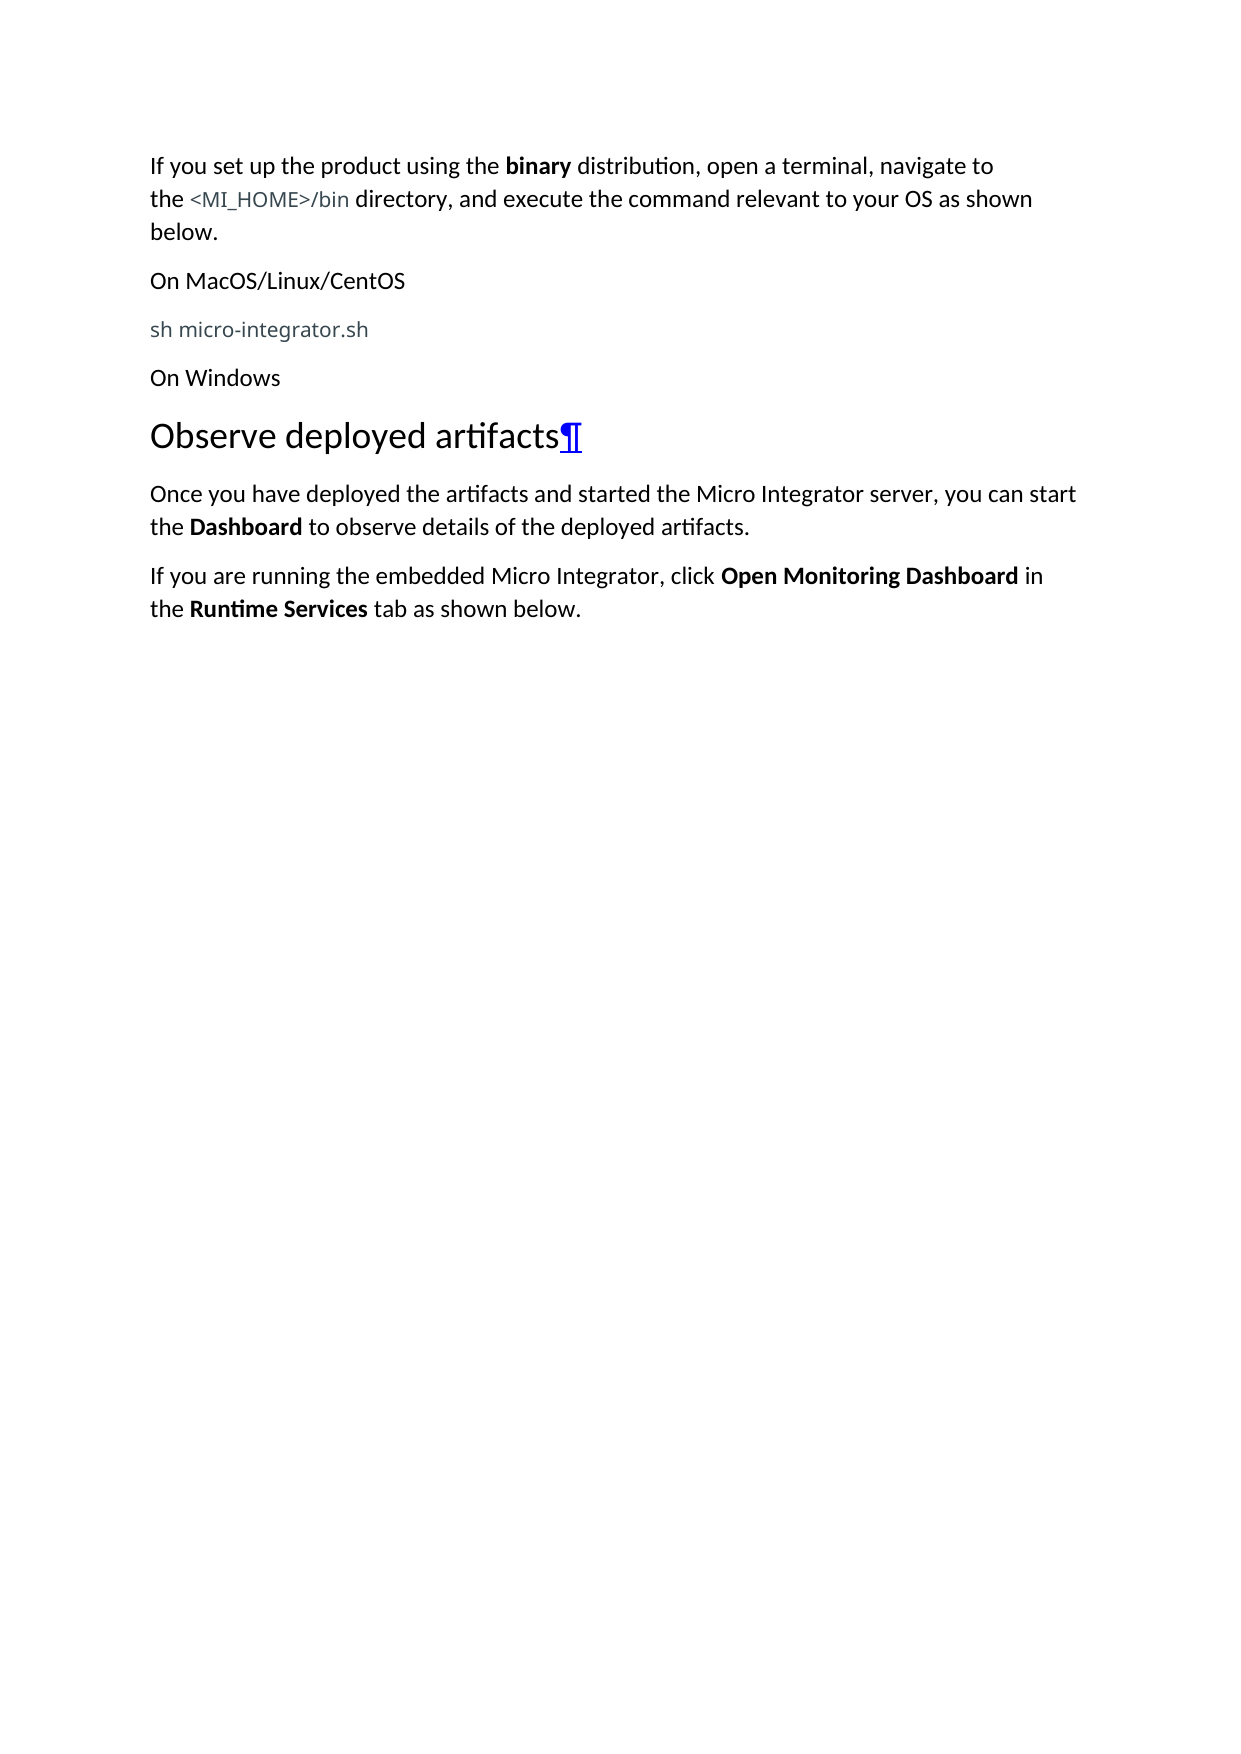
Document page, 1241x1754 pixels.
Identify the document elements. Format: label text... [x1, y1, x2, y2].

text If you set up the product using the binary distribution, open a terminal, navigate to the <MI_HOME>/bin directory, and execute the command relevant to your OS as shown below. [150, 150, 1090, 246]
text On Windows [150, 362, 1090, 393]
text Observe deployed artifacts¶ [150, 412, 1090, 458]
text sh micro-integrator.sh [150, 315, 1090, 343]
text On MacOS/Linux/CentOS [150, 265, 1090, 296]
text If you are running the embedded Micro Integrator, click Open Monitoring Dashboard in the Runtime Services tab as shown below. [150, 561, 1090, 624]
text Once you have deployed the artifacts and started the Micro Integrator server, you can start the Dashboard to observe details of the deployed artifacts. [150, 478, 1090, 541]
